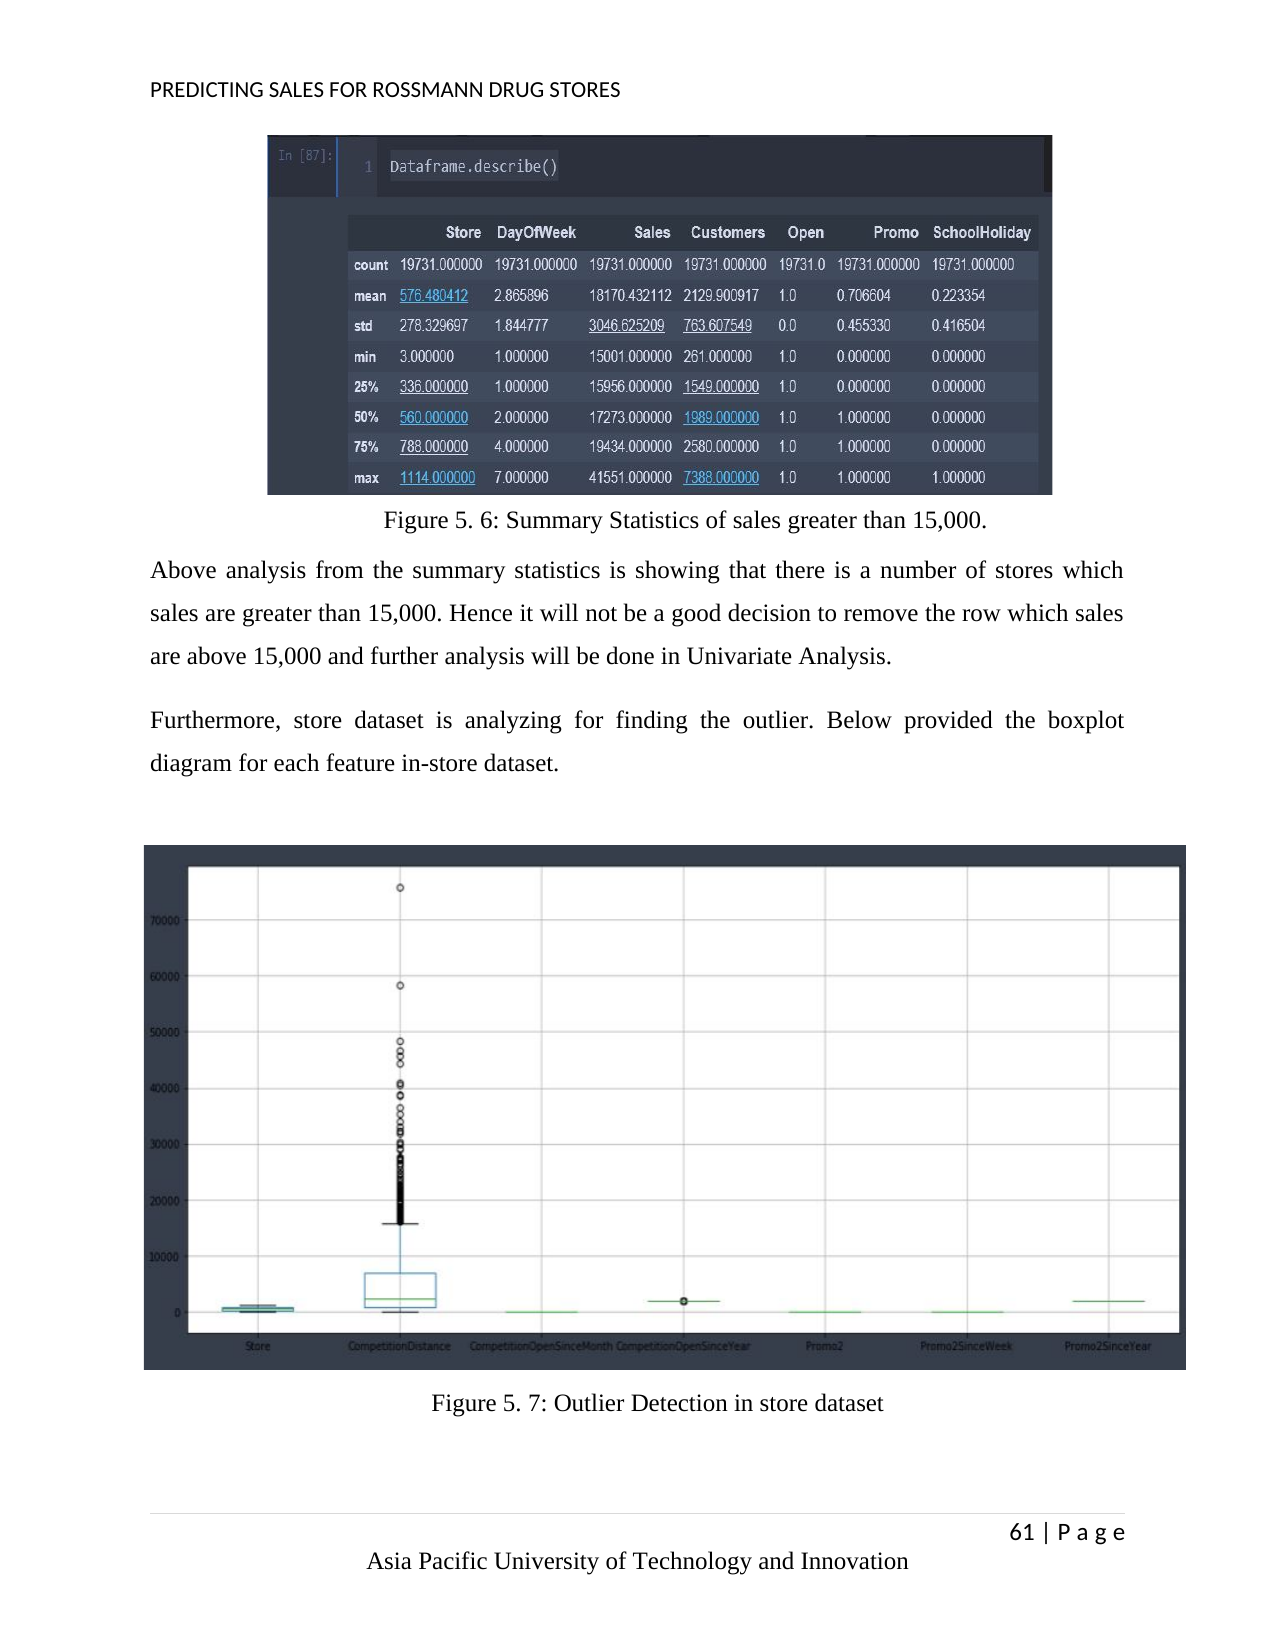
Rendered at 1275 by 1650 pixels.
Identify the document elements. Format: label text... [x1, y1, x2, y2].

text Furthermore, store dataset is analyzing for finding the outlier. Below provided the boxplot diagram for each feature in-store dataset. [150, 705, 1125, 777]
text Figure 5. 6: Summary Statistics of sales greater than 15,000. [150, 505, 1125, 534]
picture [143, 845, 1186, 1370]
text Figure 5. 7: Outlier Detection in store dataset [150, 1388, 1125, 1417]
picture [267, 135, 1053, 495]
text Above analysis from the summary statistics is showing that there is a number of stores which sales are greater than 15,000. Hence it will not be a good decision to remove the row which sales are above 15,000 and further analysis will be done in Univariate Analysis. [150, 555, 1125, 670]
